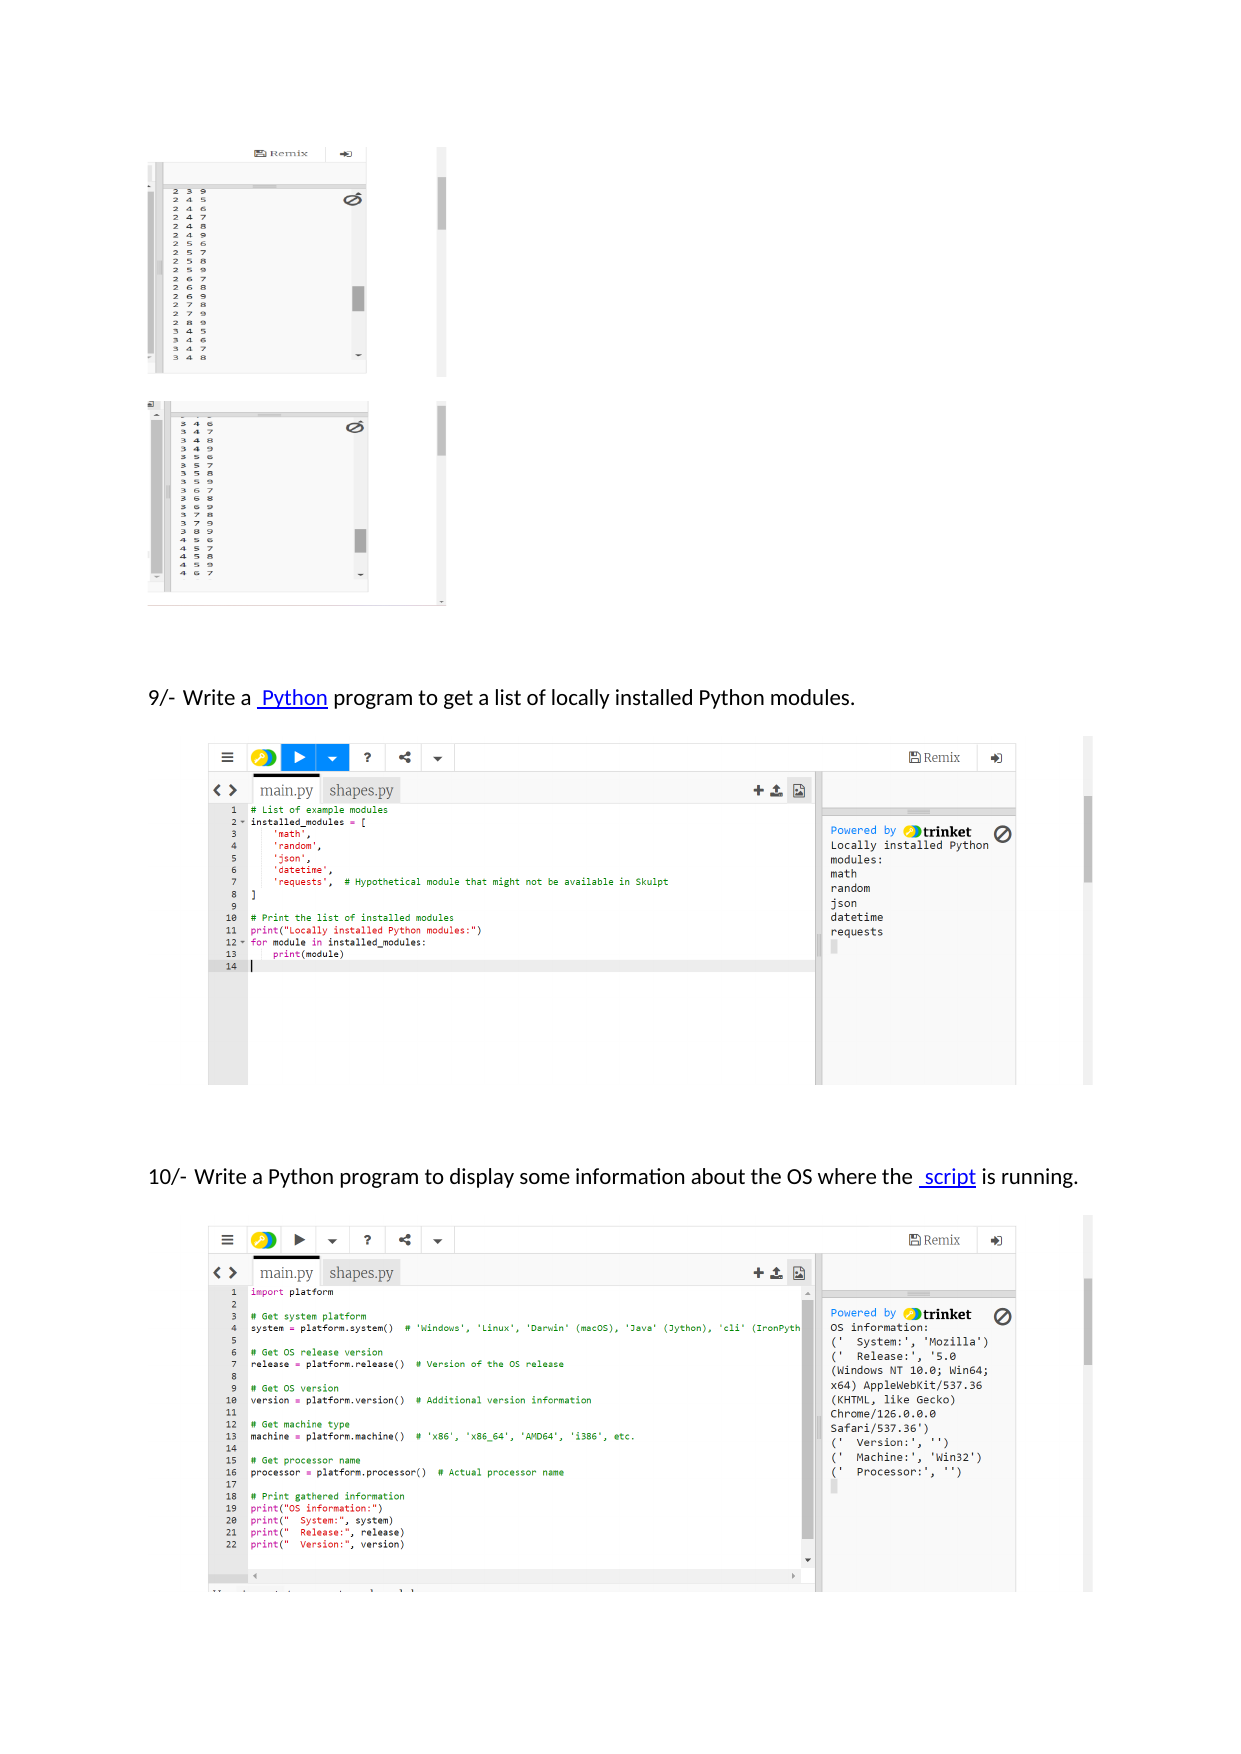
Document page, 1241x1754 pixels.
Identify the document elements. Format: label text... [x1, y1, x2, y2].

text 9/- Write a Python program to get a list of locally installed Python modules. [183, 683, 1093, 711]
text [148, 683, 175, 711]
picture [147, 1215, 1093, 1592]
picture [147, 147, 447, 377]
text 10/- Write a Python program to display some information about the OS where the script is running. [194, 1162, 1093, 1190]
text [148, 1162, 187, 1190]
picture [147, 401, 447, 606]
picture [147, 736, 1093, 1085]
